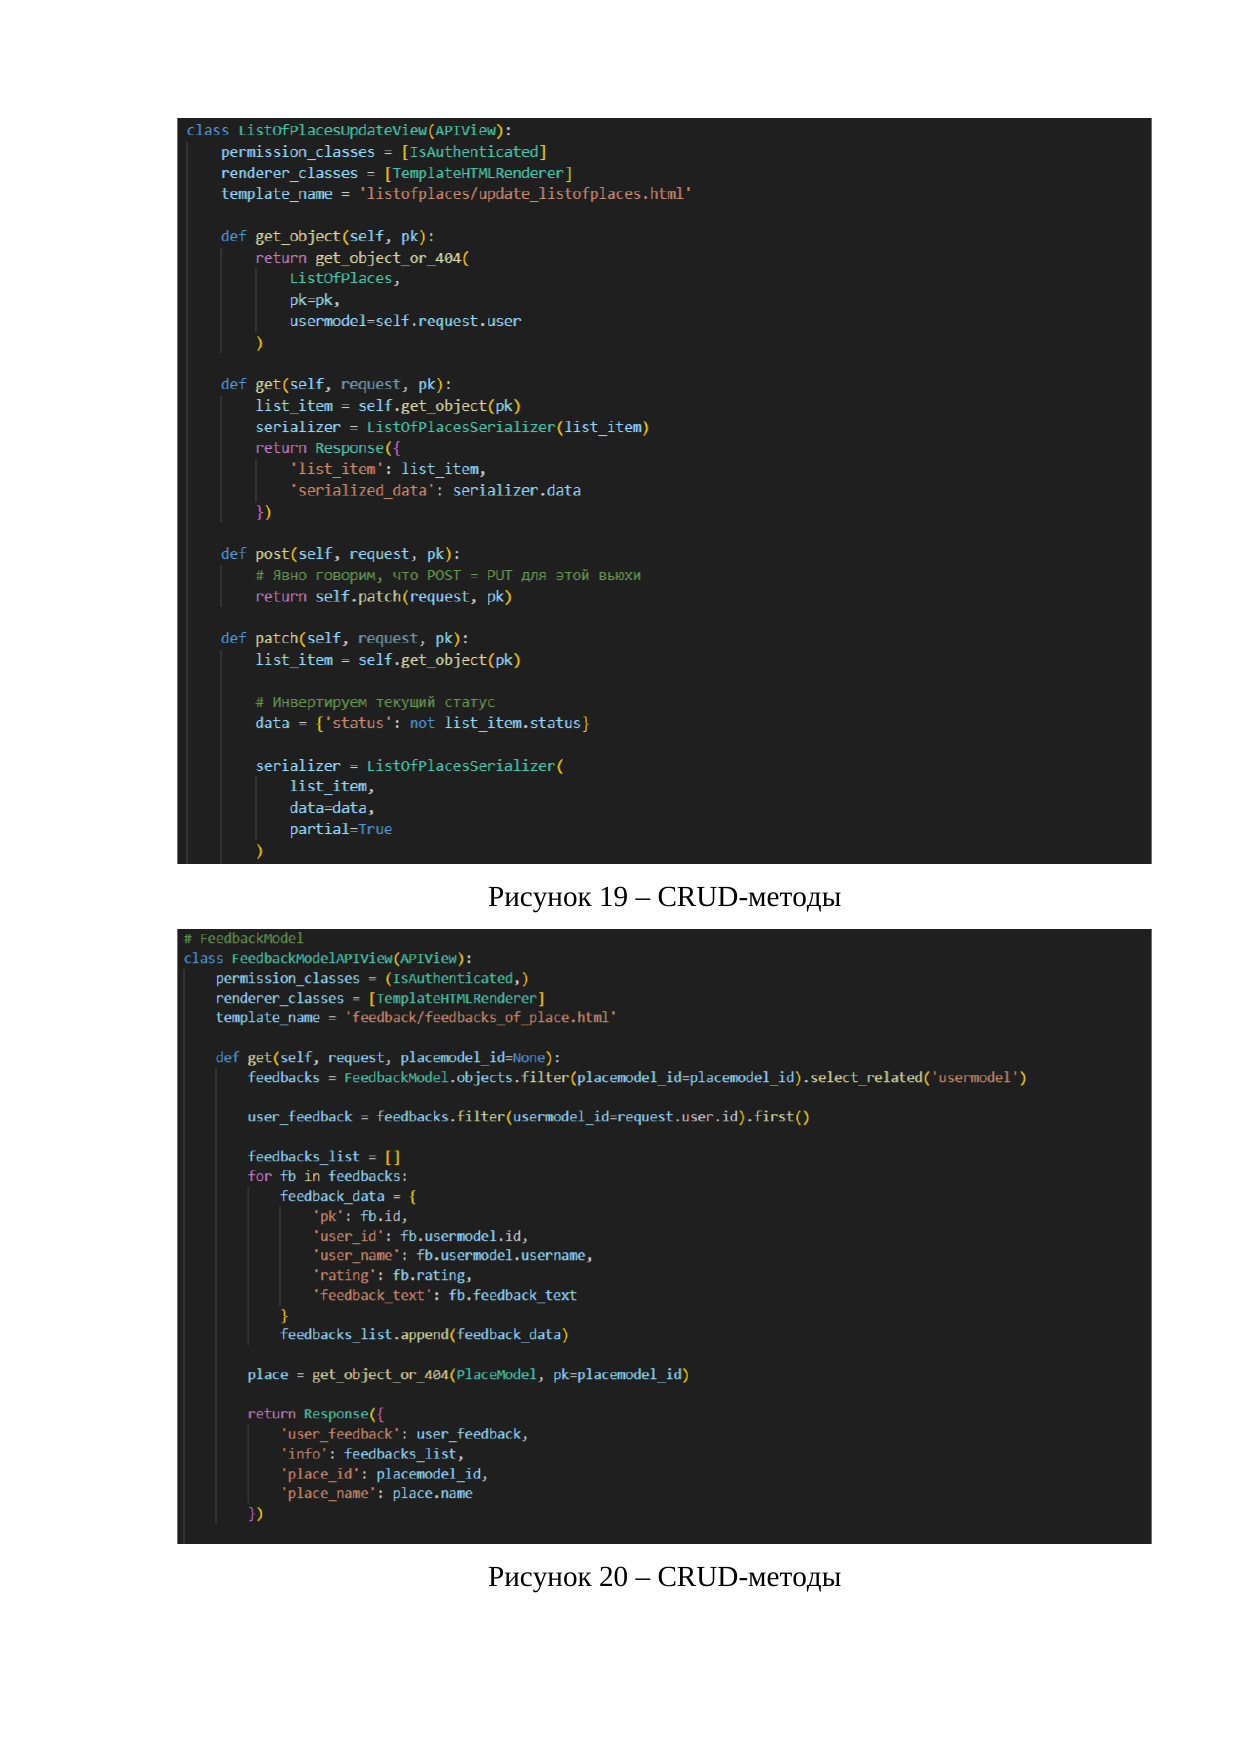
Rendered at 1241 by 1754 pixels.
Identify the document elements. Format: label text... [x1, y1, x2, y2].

text Рисунок 20 – CRUD-методы [177, 1559, 1152, 1593]
text Рисунок 19 – CRUD-методы [177, 879, 1152, 912]
picture [177, 929, 1152, 1544]
picture [177, 118, 1152, 864]
